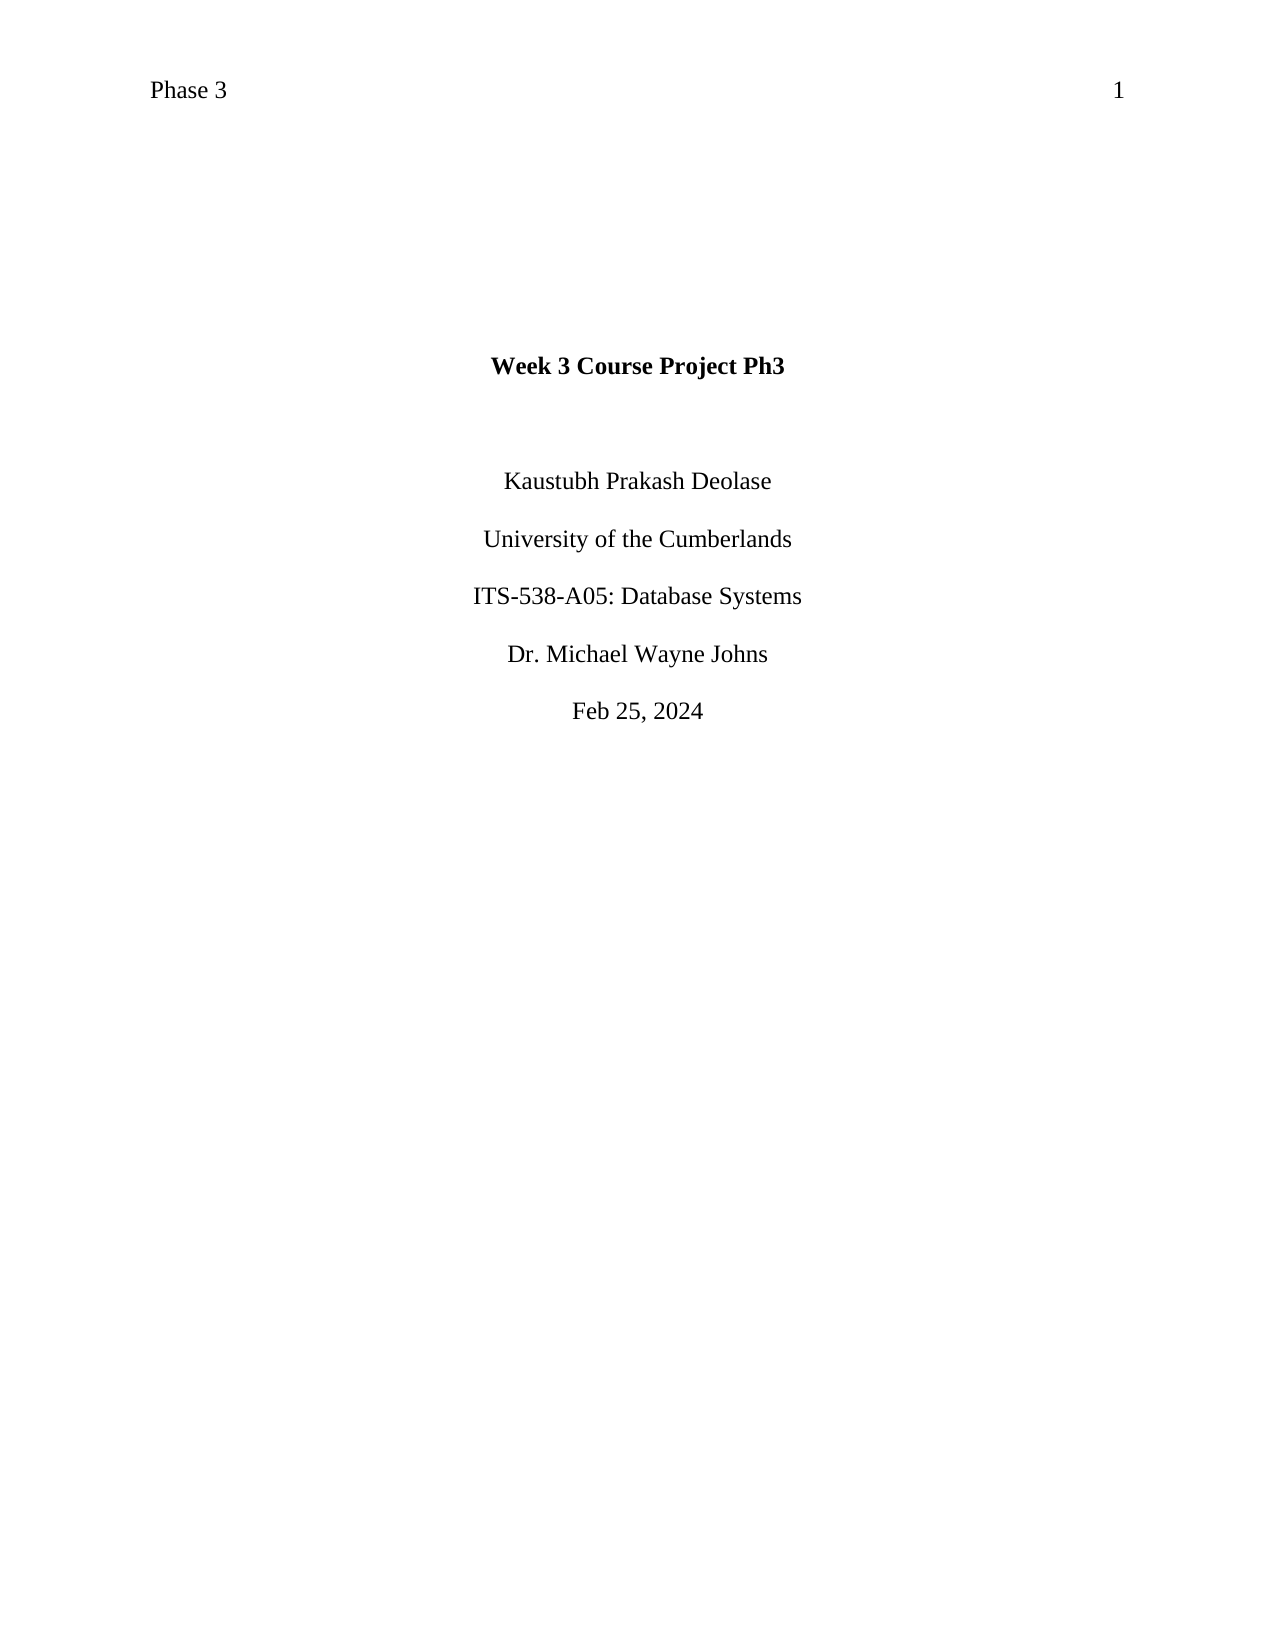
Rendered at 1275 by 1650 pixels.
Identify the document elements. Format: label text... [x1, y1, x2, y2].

subtitle ITS-538-A05: Database Systems [150, 581, 1125, 610]
subtitle University of the Cumberlands [150, 524, 1125, 553]
subtitle Feb 25, 2024 [150, 696, 1125, 725]
subtitle Dr. Michael Wayne Johns [150, 639, 1125, 668]
subtitle Kaustubh Prakash Deolase [150, 466, 1125, 495]
subtitle Week 3 Course Project Ph3 [150, 351, 1125, 380]
